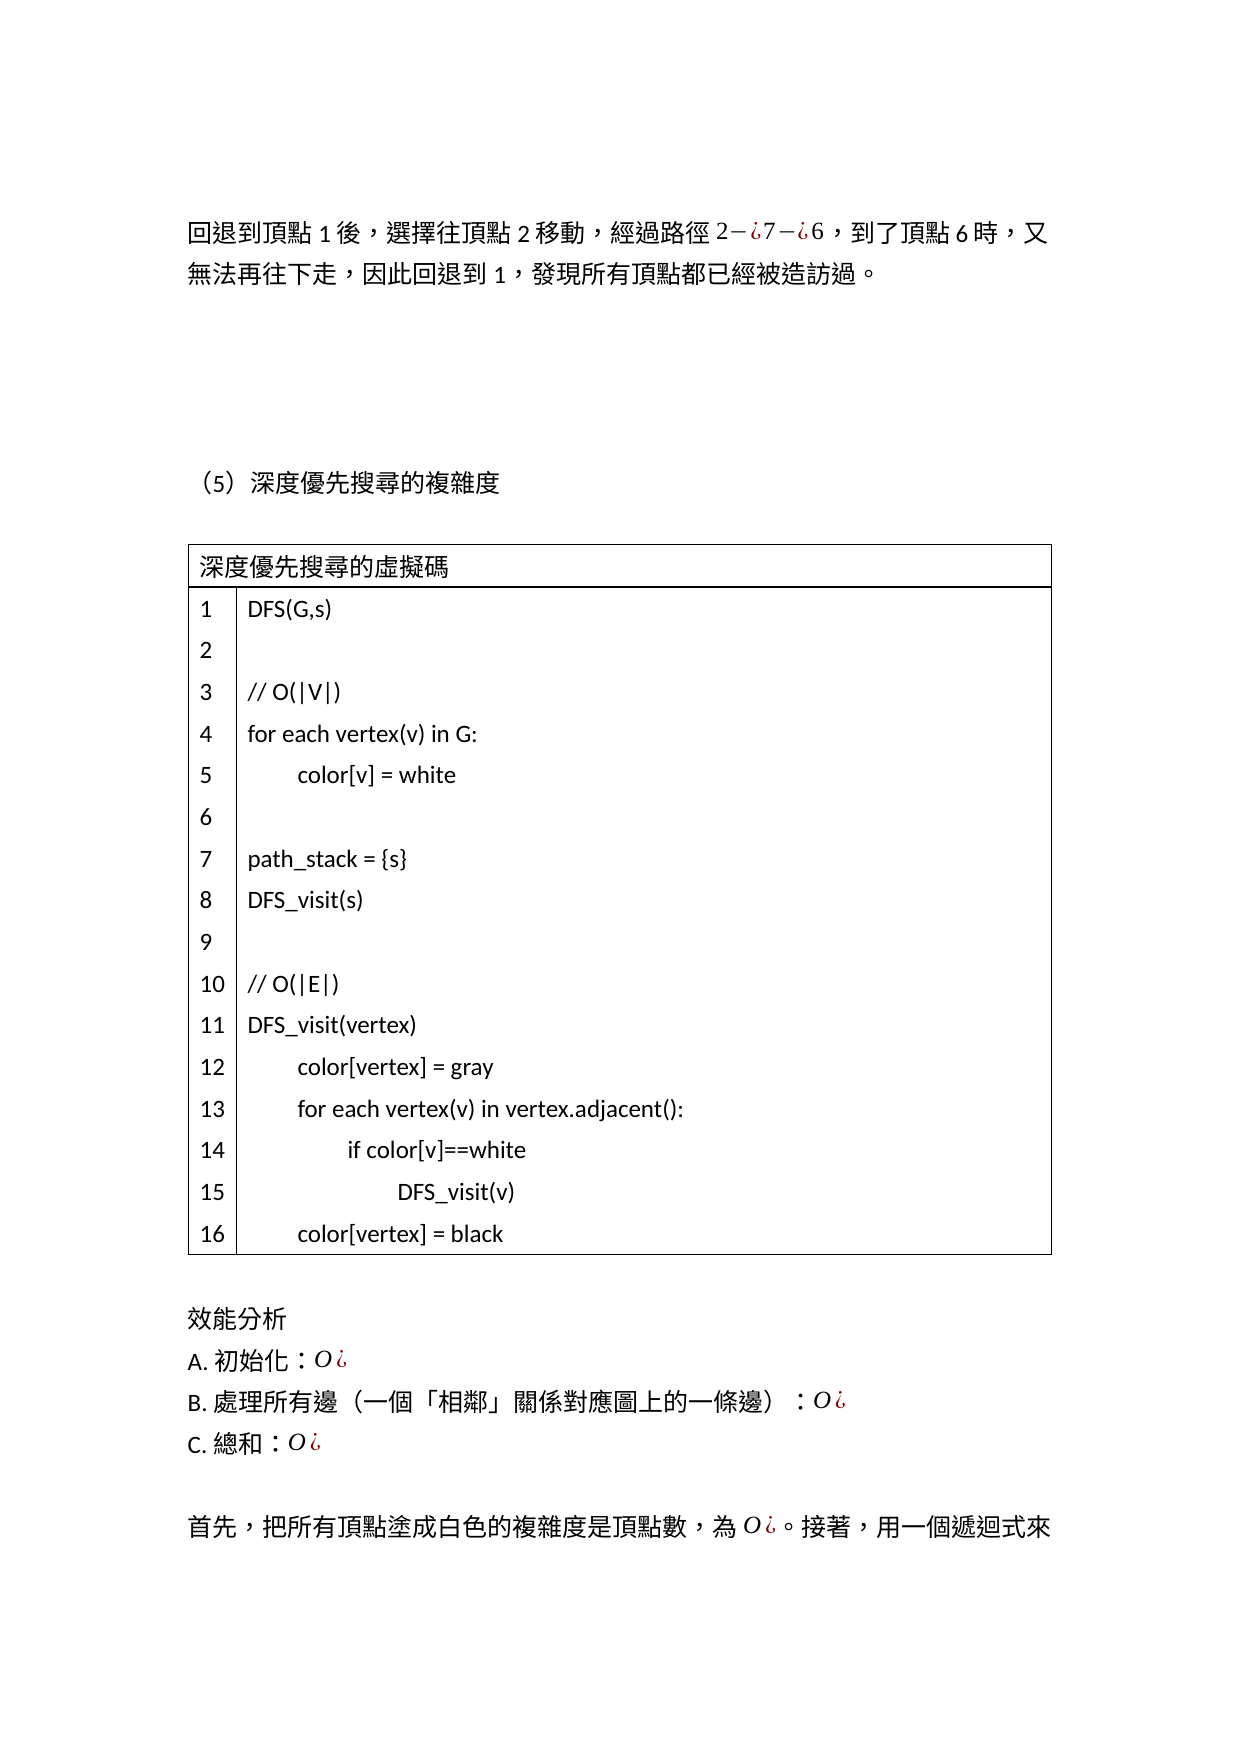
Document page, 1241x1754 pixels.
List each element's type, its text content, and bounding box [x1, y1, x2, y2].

text （5）深度優先搜尋的複雜度 [187, 460, 1053, 502]
table_header 深度優先搜尋的虛擬碼 [189, 545, 1051, 586]
text B. 處理所有邊（一個「相鄰」關係對應圖上的一條邊）： [187, 1380, 1053, 1422]
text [187, 1505, 1053, 1547]
text 回退到頂點 1 後，選擇往頂點 2 移動，經過路徑 ，到了頂點 6 時，又無法再往下走，因此回退到 1，發現所有頂點都已經被造訪過。 [187, 210, 1053, 294]
table_cell 1 2 3 4 5 6 7 8 9 10 11 12 13 14 15 16 [189, 588, 236, 1254]
text 效能分析 [187, 1297, 1053, 1338]
text A. 初始化： [187, 1338, 1053, 1380]
text C. 總和： [187, 1422, 1053, 1463]
table_cell DFS(G,s) // O(|V|) for each vertex(v) in G: color[v] = white path_stack = {s} DFS_visit(s) // O(|E|) DFS_visit(vertex) color[vertex] = gray for each vertex(v) in vertex.adjacent(): if color[v]==white DFS_visit(v) color[vertex] = black [237, 588, 1051, 1254]
